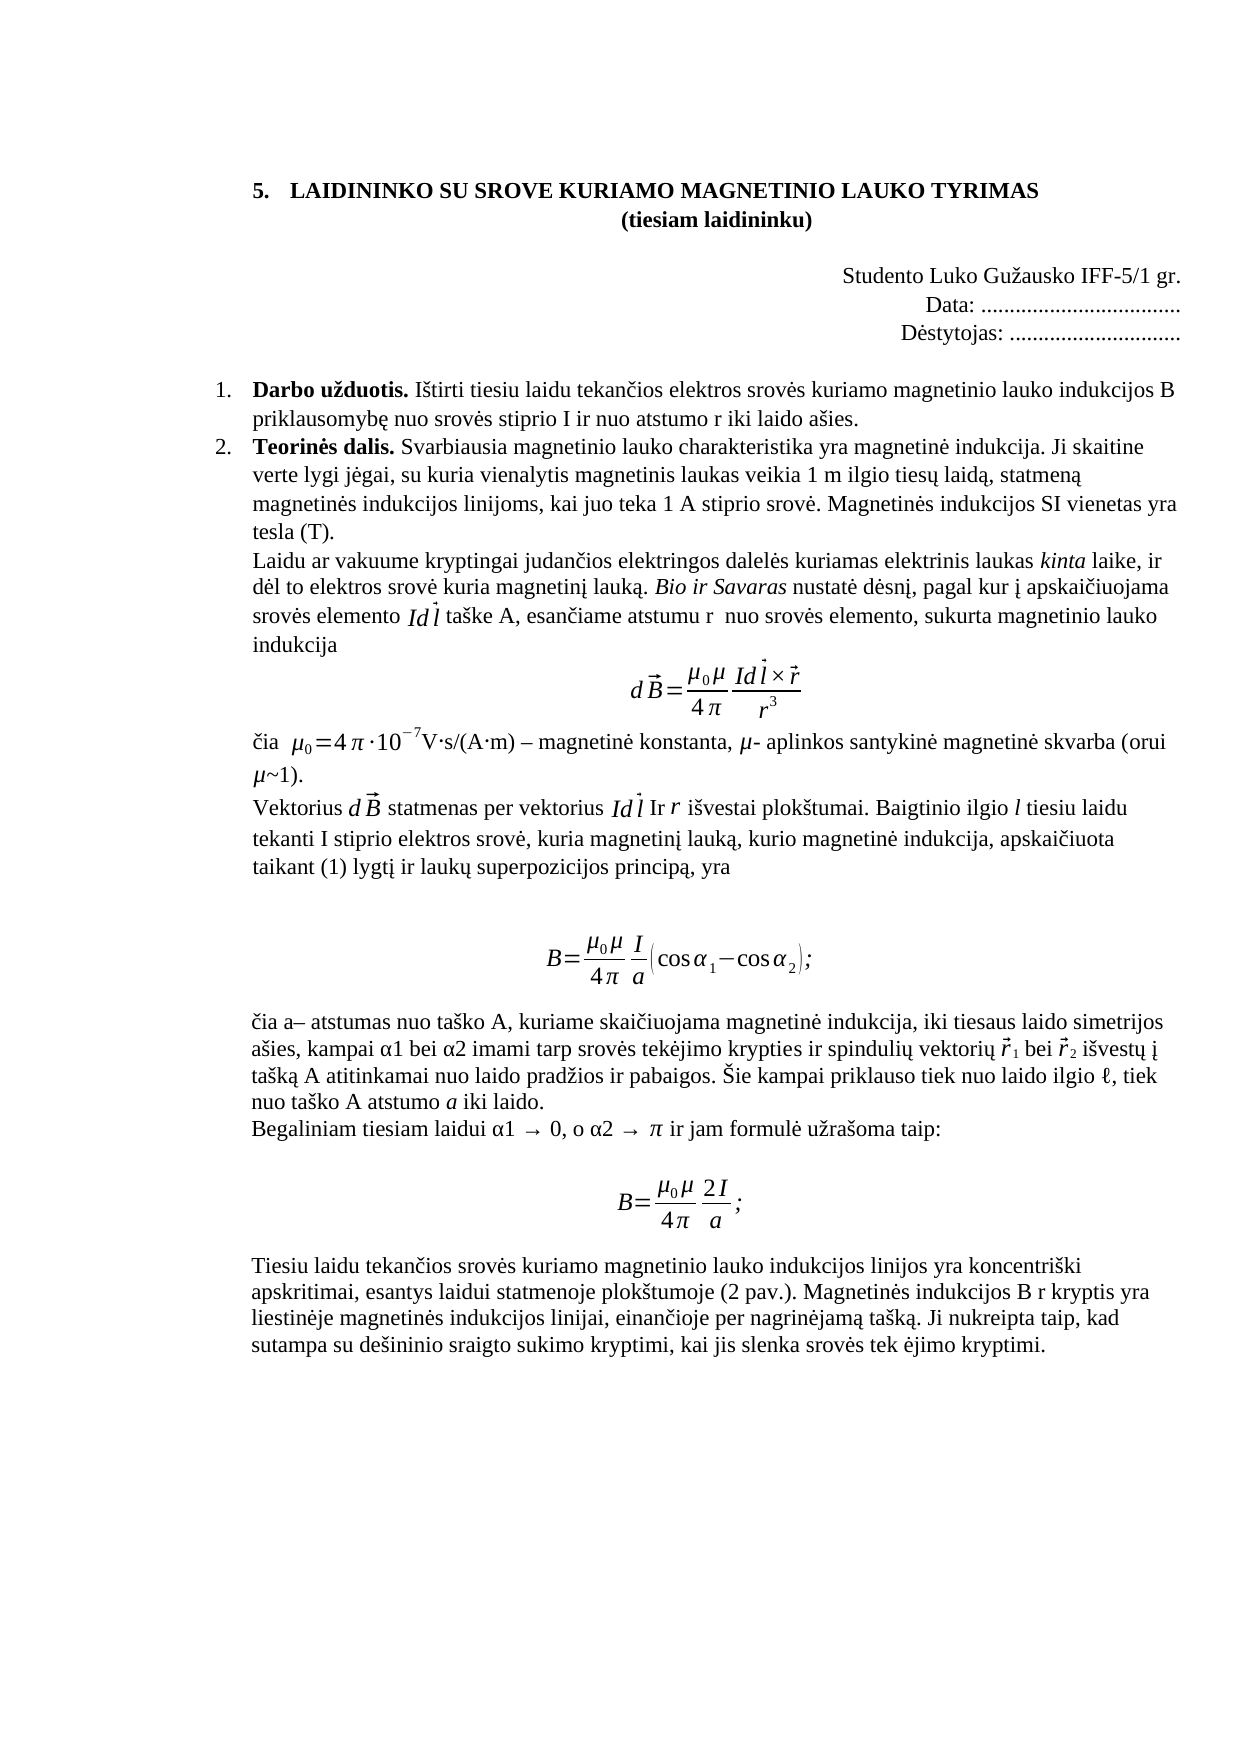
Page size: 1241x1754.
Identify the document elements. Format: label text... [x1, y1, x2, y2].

list Data: ................................... [252, 291, 1181, 317]
list Vektorius statmenas per vektorius Ir išvestai plokštumai. Baigtinio ilgio l tiesiu laidu tekanti I stiprio elektros srovė, kuria magnetinį lauką, kurio magnetinė indukcija, apskaičiuota taikant (1) lygtį ir laukų superpozicijos principą, yra [252, 791, 1181, 879]
list čia Vs/(Am) – magnetinė konstanta, - aplinkos santykinė magnetinė skvarba (orui ~1). [252, 724, 1181, 789]
text Begaliniam tiesiam laidui α1 → 0, o α2 → ir jam formulė užrašoma taip: [251, 1114, 1181, 1142]
list Teorinės dalis. Svarbiausia magnetinio lauko charakteristika yra magnetinė indukcija. Ji skaitine verte lygi jėgai, su kuria vienalytis magnetinis laukas veikia 1 m ilgio tiesų laidą, statmeną magnetinės indukcijos linijoms, kai juo teka 1 A stiprio srovė. Magnetinės indukcijos SI vienetas yra tesla (T). [215, 433, 1181, 545]
list LAIDININKO SU SROVE KURIAMO MAGNETINIO LAUKO TYRIMAS [252, 177, 1181, 203]
list Studento Luko Gužausko IFF-5/1 gr. [252, 262, 1181, 289]
text Tiesiu laidu tekančios srovės kuriamo magnetinio lauko indukcijos linijos yra koncentriški apskritimai, esantys laidui statmenoje plokštumoje (2 pav.). Magnetinės indukcijos B r kryptis yra liestinėje magnetinės indukcijos linijai, einančioje per nagrinėjamą tašką. Ji nukreipta taip, kad sutampa su dešininio sraigto sukimo kryptimi, kai jis slenka srovės tek ėjimo kryptimi. [251, 1252, 1181, 1357]
list Dėstytojas: .............................. [252, 319, 1181, 346]
list Laidu ar vakuume kryptingai judančios elektringos dalelės kuriamas elektrinis laukas kinta laike, ir dėl to elektros srovė kuria magnetinį lauką. Bio ir Savaras nustatė dėsnį, pagal kur į apskaičiuojama srovės elemento taške A, esančiame atstumu r nuo srovės elemento, sukurta magnetinio lauko indukcija [252, 547, 1181, 657]
list Darbo užduotis. Ištirti tiesiu laidu tekančios elektros srovės kuriamo magnetinio lauko indukcijos B priklausomybę nuo srovės stiprio I ir nuo atstumo r iki laido ašies. [215, 376, 1181, 431]
list (tiesiam laidininku) [252, 206, 1181, 232]
text čia a– atstumas nuo taško A, kuriame skaičiuojama magnetinė indukcija, iki tiesaus laido simetrijos ašies, kampai α1 bei α2 imami tarp srovės tekėjimo krypties ir spindulių vektorių 1 bei 2 išvestų į tašką A atitinkamai nuo laido pradžios ir pabaigos. Šie kampai priklauso tiek nuo laido ilgio ℓ, tiek nuo taško A atstumo a iki laido. [251, 1008, 1181, 1114]
